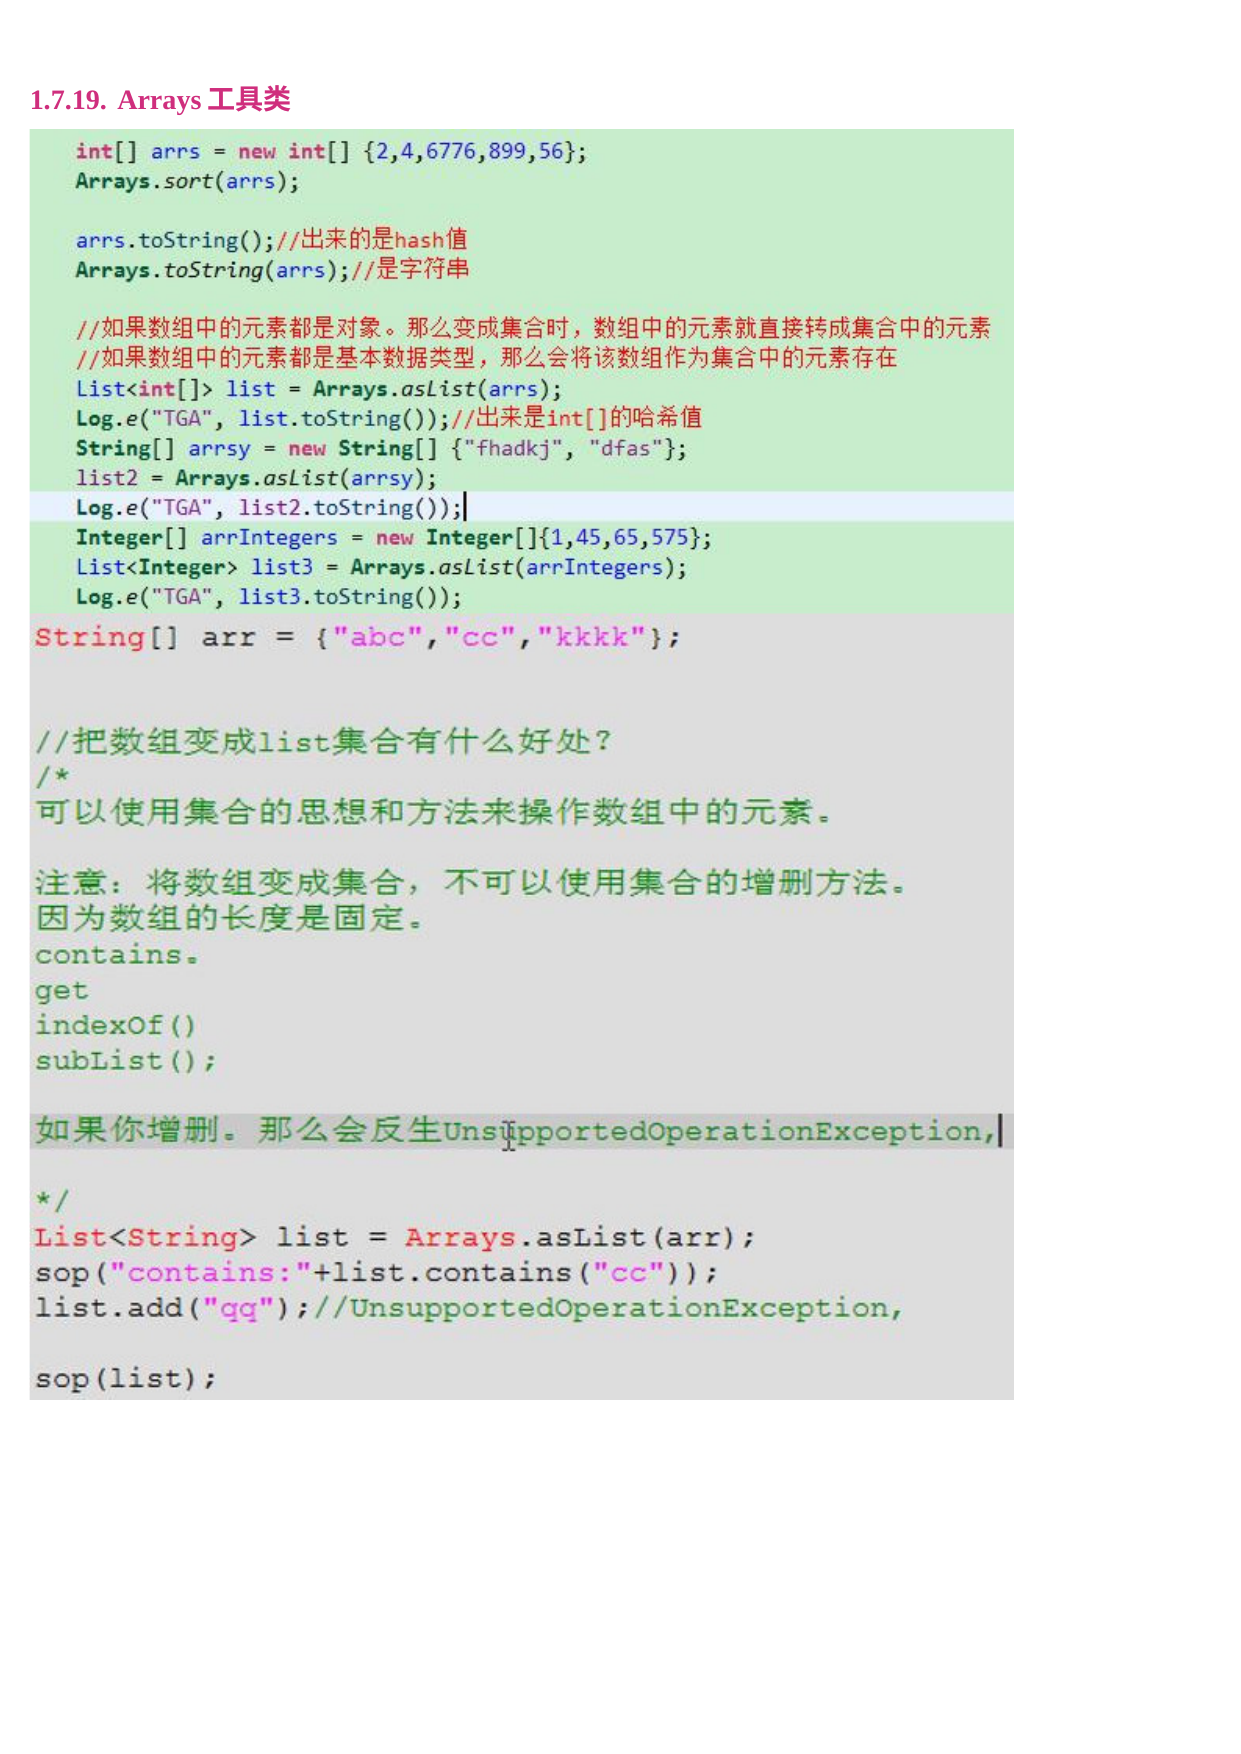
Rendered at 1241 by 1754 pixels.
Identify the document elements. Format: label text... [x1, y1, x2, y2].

picture [29, 129, 1014, 1400]
subtitle Arrays工具类 [29, 64, 1211, 129]
